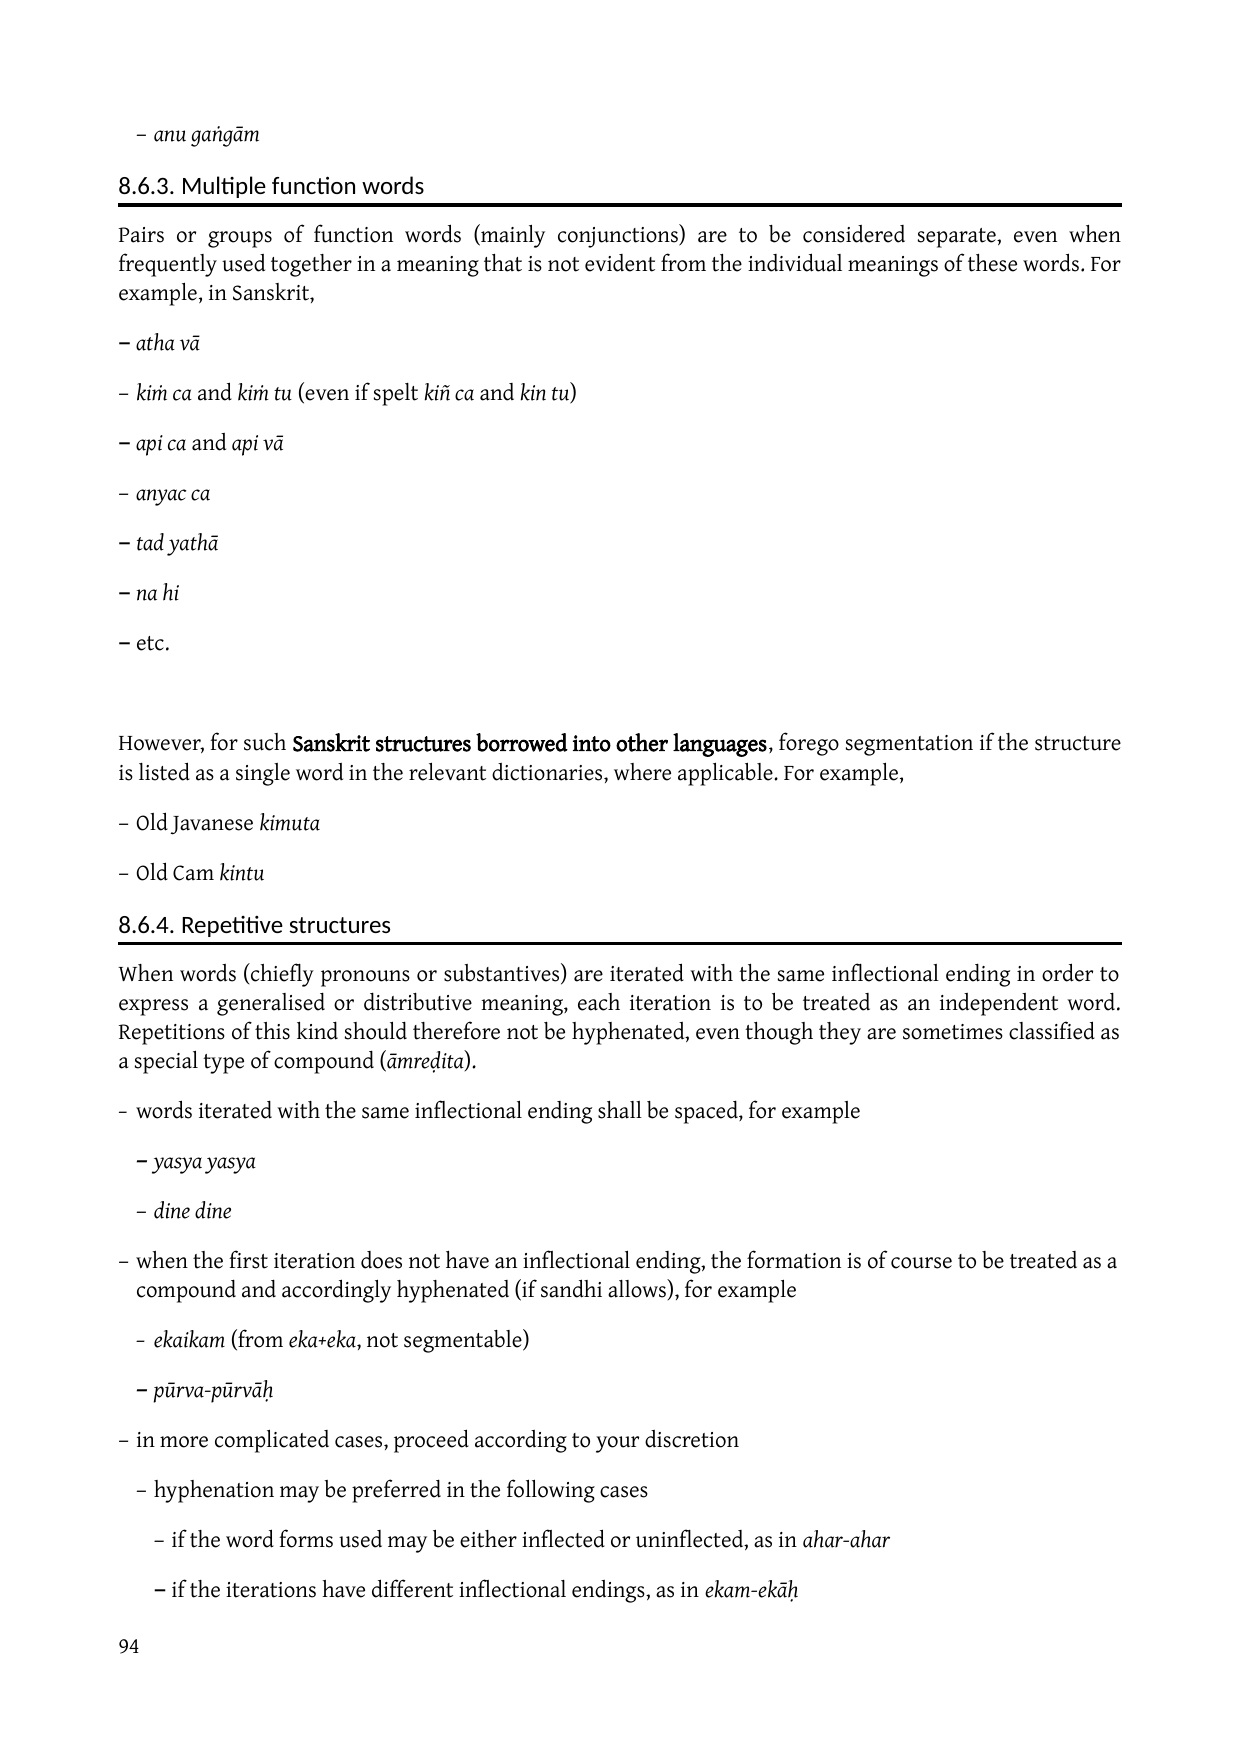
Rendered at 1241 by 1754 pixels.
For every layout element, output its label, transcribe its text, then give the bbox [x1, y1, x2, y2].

text When words (chiefly pronouns or substantives) are iterated with the same inflectional ending in order to express a generalised or distributive meaning, each iteration is to be treated as an independent word. Repetitions of this kind should therefore not be hyphenated, even though they are sometimes classified as a special type of compound (āmreḍita). [118, 958, 1122, 1074]
list yasya yasya [136, 1145, 1122, 1174]
list pūrva-pūrvāḥ [136, 1374, 1122, 1403]
list tad yathā [118, 527, 1122, 557]
list etc. [118, 627, 1122, 657]
subtitle Multiple function words [118, 168, 1122, 203]
list if the iterations have different inflectional endings, as in ekam-ekāḥ [153, 1574, 1122, 1603]
list anyac ca [118, 477, 1122, 507]
list ekaikam (from eka+eka, not segmentable) [136, 1324, 1122, 1353]
text Pairs or groups of function words (mainly conjunctions) are to be considered separate, even when frequently used together in a meaning that is not evident from the individual meanings of these words. For example, in Sanskrit, [118, 219, 1122, 307]
list kiṁ ca and kiṁ tu (even if spelt kiñ ca and kin tu) [118, 377, 1122, 407]
list api ca and api vā [118, 427, 1122, 457]
text However, for such Sanskrit structures borrowed into other languages, forego segmentation if the structure is listed as a single word in the relevant dictionaries, where applicable. For example, [118, 727, 1122, 786]
list dine dine [136, 1195, 1122, 1224]
list when the first iteration does not have an inflectional ending, the formation is of course to be treated as a compound and accordingly hyphenated (if sandhi allows), for example [118, 1245, 1122, 1303]
list Old Javanese kimuta [118, 807, 1122, 836]
list Old Cam kintu [118, 857, 1122, 886]
list hyphenation may be preferred in the following cases [136, 1474, 1122, 1503]
list in more complicated cases, proceed according to your discretion [118, 1424, 1122, 1453]
list anu gaṅgām [136, 118, 1122, 147]
subtitle Repetitive structures [118, 907, 1122, 942]
list if the word forms used may be either inflected or uninflected, as in ahar-ahar [153, 1524, 1122, 1553]
list words iterated with the same inflectional ending shall be spaced, for example [118, 1095, 1122, 1124]
list atha vā [118, 327, 1122, 357]
list na hi [118, 577, 1122, 607]
